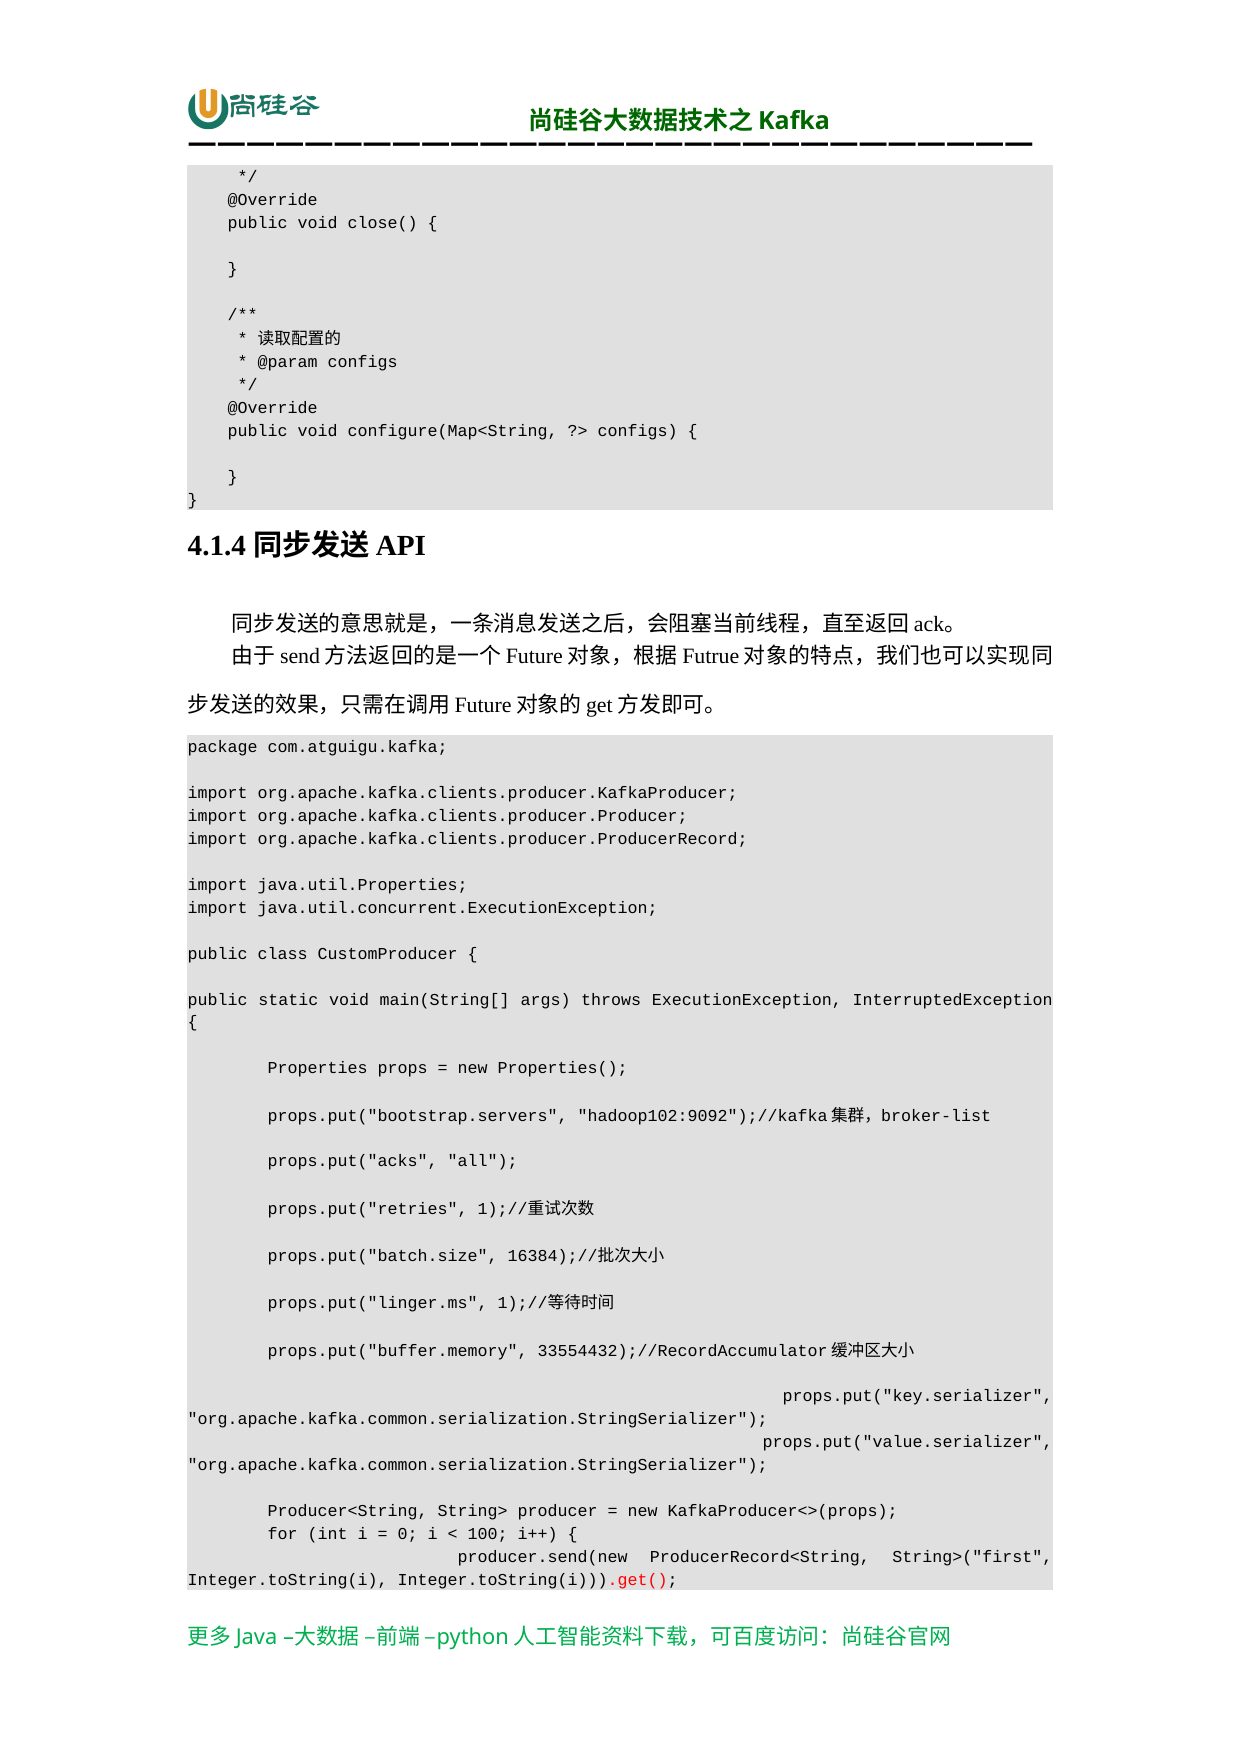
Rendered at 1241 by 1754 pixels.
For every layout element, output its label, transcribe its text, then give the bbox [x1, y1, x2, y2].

text * @param configs [187, 349, 1053, 372]
text import java.util.Properties; [187, 872, 1053, 895]
text public static void main(String[] args) throws ExecutionException, InterruptedException { [187, 987, 1053, 1033]
text package com.atguigu.kafka; [187, 735, 1053, 758]
text public class CustomProducer { [187, 941, 1053, 964]
text import org.apache.kafka.clients.producer.KafkaProducer; [187, 781, 1053, 804]
text /** [187, 302, 1053, 325]
text 由于send方法返回的是一个Future对象，根据Futrue对象的特点，我们也可以实现同步发送的效果，只需在调用Future对象的get方发即可。 [187, 638, 1053, 719]
text Properties props = new Properties(); [187, 1056, 1053, 1079]
text import java.util.concurrent.ExecutionException; [187, 895, 1053, 918]
text props.put("retries", 1);//重试次数 [187, 1195, 1053, 1219]
text } [187, 487, 1053, 510]
text for (int i = 0; i < 100; i++) { [187, 1521, 1053, 1544]
text props.put("acks", "all"); [187, 1149, 1053, 1172]
text props.put("value.serializer", "org.apache.kafka.common.serialization.StringSerializer"); [187, 1430, 1053, 1476]
text } [187, 464, 1053, 487]
text import org.apache.kafka.clients.producer.Producer; [187, 804, 1053, 827]
text props.put("batch.size", 16384);//批次大小 [187, 1242, 1053, 1266]
text */ [187, 165, 1053, 188]
text @Override [187, 188, 1053, 211]
text producer.send(new ProducerRecord<String, String>("first", Integer.toString(i), Integer.toString(i))).get(); [187, 1544, 1053, 1590]
text Producer<String, String> producer = new KafkaProducer<>(props); [187, 1498, 1053, 1521]
text props.put("buffer.memory", 33554432);//RecordAccumulator缓冲区大小 [187, 1337, 1053, 1361]
subtitle 4.1.4 同步发送API [187, 510, 1053, 575]
text * 读取配置的 [187, 325, 1053, 349]
text } [187, 256, 1053, 279]
text props.put("bootstrap.servers", "hadoop102:9092");//kafka集群，broker-list [187, 1102, 1053, 1126]
text @Override [187, 395, 1053, 418]
text public void configure(Map<String, ?> configs) { [187, 418, 1053, 441]
text public void close() { [187, 211, 1053, 233]
text import org.apache.kafka.clients.producer.ProducerRecord; [187, 827, 1053, 849]
text 同步发送的意思就是，一条消息发送之后，会阻塞当前线程，直至返回ack。 [187, 605, 1053, 638]
text props.put("key.serializer", "org.apache.kafka.common.serialization.StringSerializer"); [187, 1384, 1053, 1430]
text props.put("linger.ms", 1);//等待时间 [187, 1289, 1053, 1314]
text */ [187, 372, 1053, 395]
